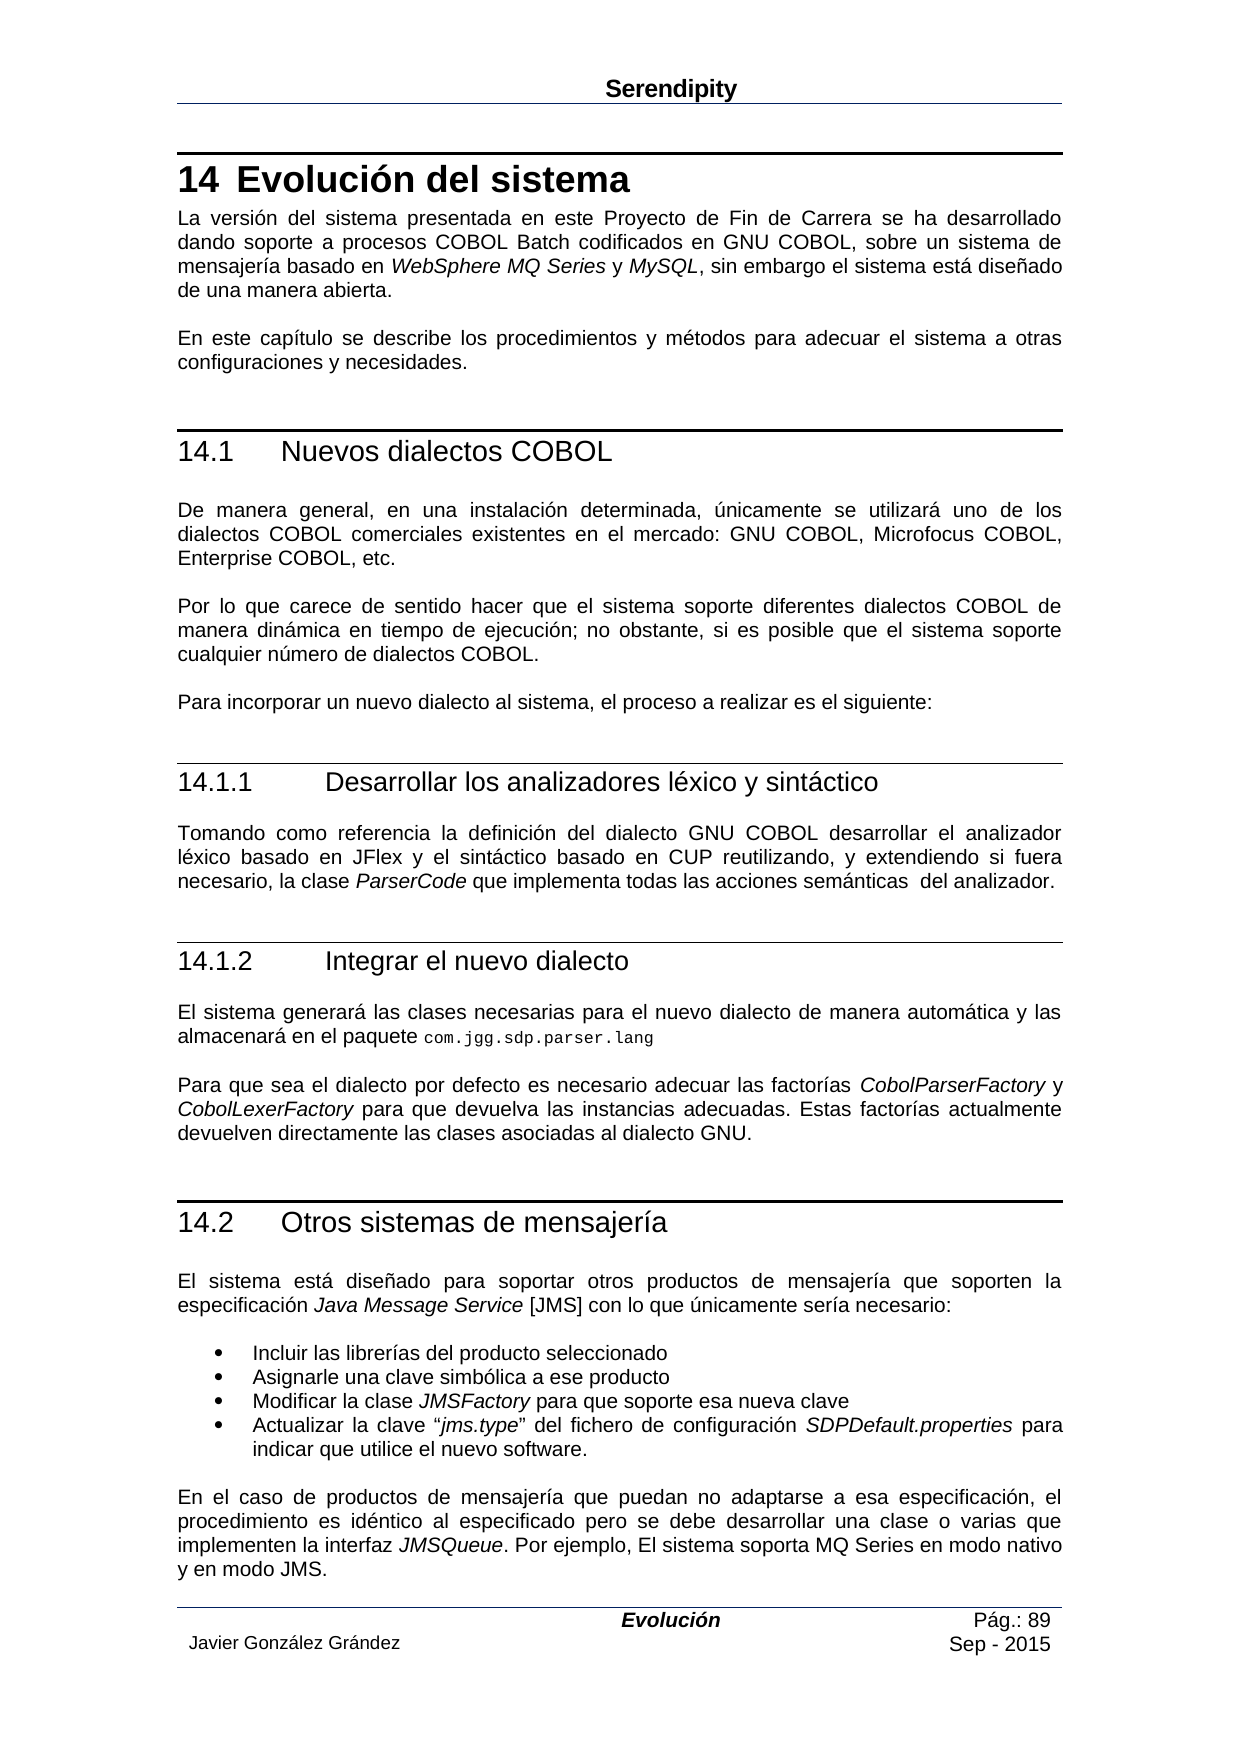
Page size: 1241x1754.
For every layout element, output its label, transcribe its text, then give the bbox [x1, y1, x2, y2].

text De manera general, en una instalación determinada, únicamente se utilizará uno de los dialectos COBOL comerciales existentes en el mercado: GNU COBOL, Microfocus COBOL, Enterprise COBOL, etc. [177, 498, 1063, 570]
list Asignarle una clave simbólica a ese producto [215, 1364, 1063, 1389]
text Por lo que carece de sentido hacer que el sistema soporte diferentes dialectos COBOL de manera dinámica en tiempo de ejecución; no obstante, si es posible que el sistema soporte cualquier número de dialectos COBOL. [177, 594, 1063, 666]
text El sistema generará las clases necesarias para el nuevo dialecto de manera automática y las almacenará en el paquete com.jgg.sdp.parser.lang [177, 1000, 1063, 1049]
subtitle Otros sistemas de mensajería [177, 1203, 1063, 1238]
text El sistema está diseñado para soportar otros productos de mensajería que soporten la especificación Java Message Service [JMS] con lo que únicamente sería necesario: [177, 1269, 1063, 1317]
text La versión del sistema presentada en este Proyecto de Fin de Carrera se ha desarrollado dando soporte a procesos COBOL Batch codificados en GNU COBOL, sobre un sistema de mensajería basado en WebSphere MQ Series y MySQL, sin embargo el sistema está diseñado de una manera abierta. [177, 206, 1063, 302]
text En el caso de productos de mensajería que puedan no adaptarse a esa especificación, el procedimiento es idéntico al especificado pero se debe desarrollar una clase o varias que implementen la interfaz JMSQueue. Por ejemplo, El sistema soporta MQ Series en modo nativo y en modo JMS. [177, 1485, 1063, 1581]
text Para incorporar un nuevo dialecto al sistema, el proceso a realizar es el siguiente: [177, 690, 1063, 714]
list Modificar la clase JMSFactory para que soporte esa nueva clave [215, 1389, 1063, 1413]
subtitle Nuevos dialectos COBOL [177, 432, 1063, 468]
text Para que sea el dialecto por defecto es necesario adecuar las factorías CobolParserFactory y CobolLexerFactory para que devuelva las instancias adecuadas. Estas factorías actualmente devuelven directamente las clases asociadas al dialecto GNU. [177, 1073, 1063, 1144]
subtitle Evolución del sistema [177, 155, 1063, 200]
subtitle Integrar el nuevo dialecto [177, 943, 1063, 976]
list Actualizar la clave “jms.type” del fichero de configuración SDPDefault.properties para indicar que utilice el nuevo software. [215, 1413, 1063, 1461]
text Tomando como referencia la definición del dialecto GNU COBOL desarrollar el analizador léxico basado en JFlex y el sintáctico basado en CUP reutilizando, y extendiendo si fuera necesario, la clase ParserCode que implementa todas las acciones semánticas del analizador. [177, 821, 1063, 893]
list Incluir las librerías del producto seleccionado [215, 1341, 1063, 1364]
text En este capítulo se describe los procedimientos y métodos para adecuar el sistema a otras configuraciones y necesidades. [177, 326, 1063, 374]
subtitle Desarrollar los analizadores léxico y sintáctico [177, 764, 1063, 797]
